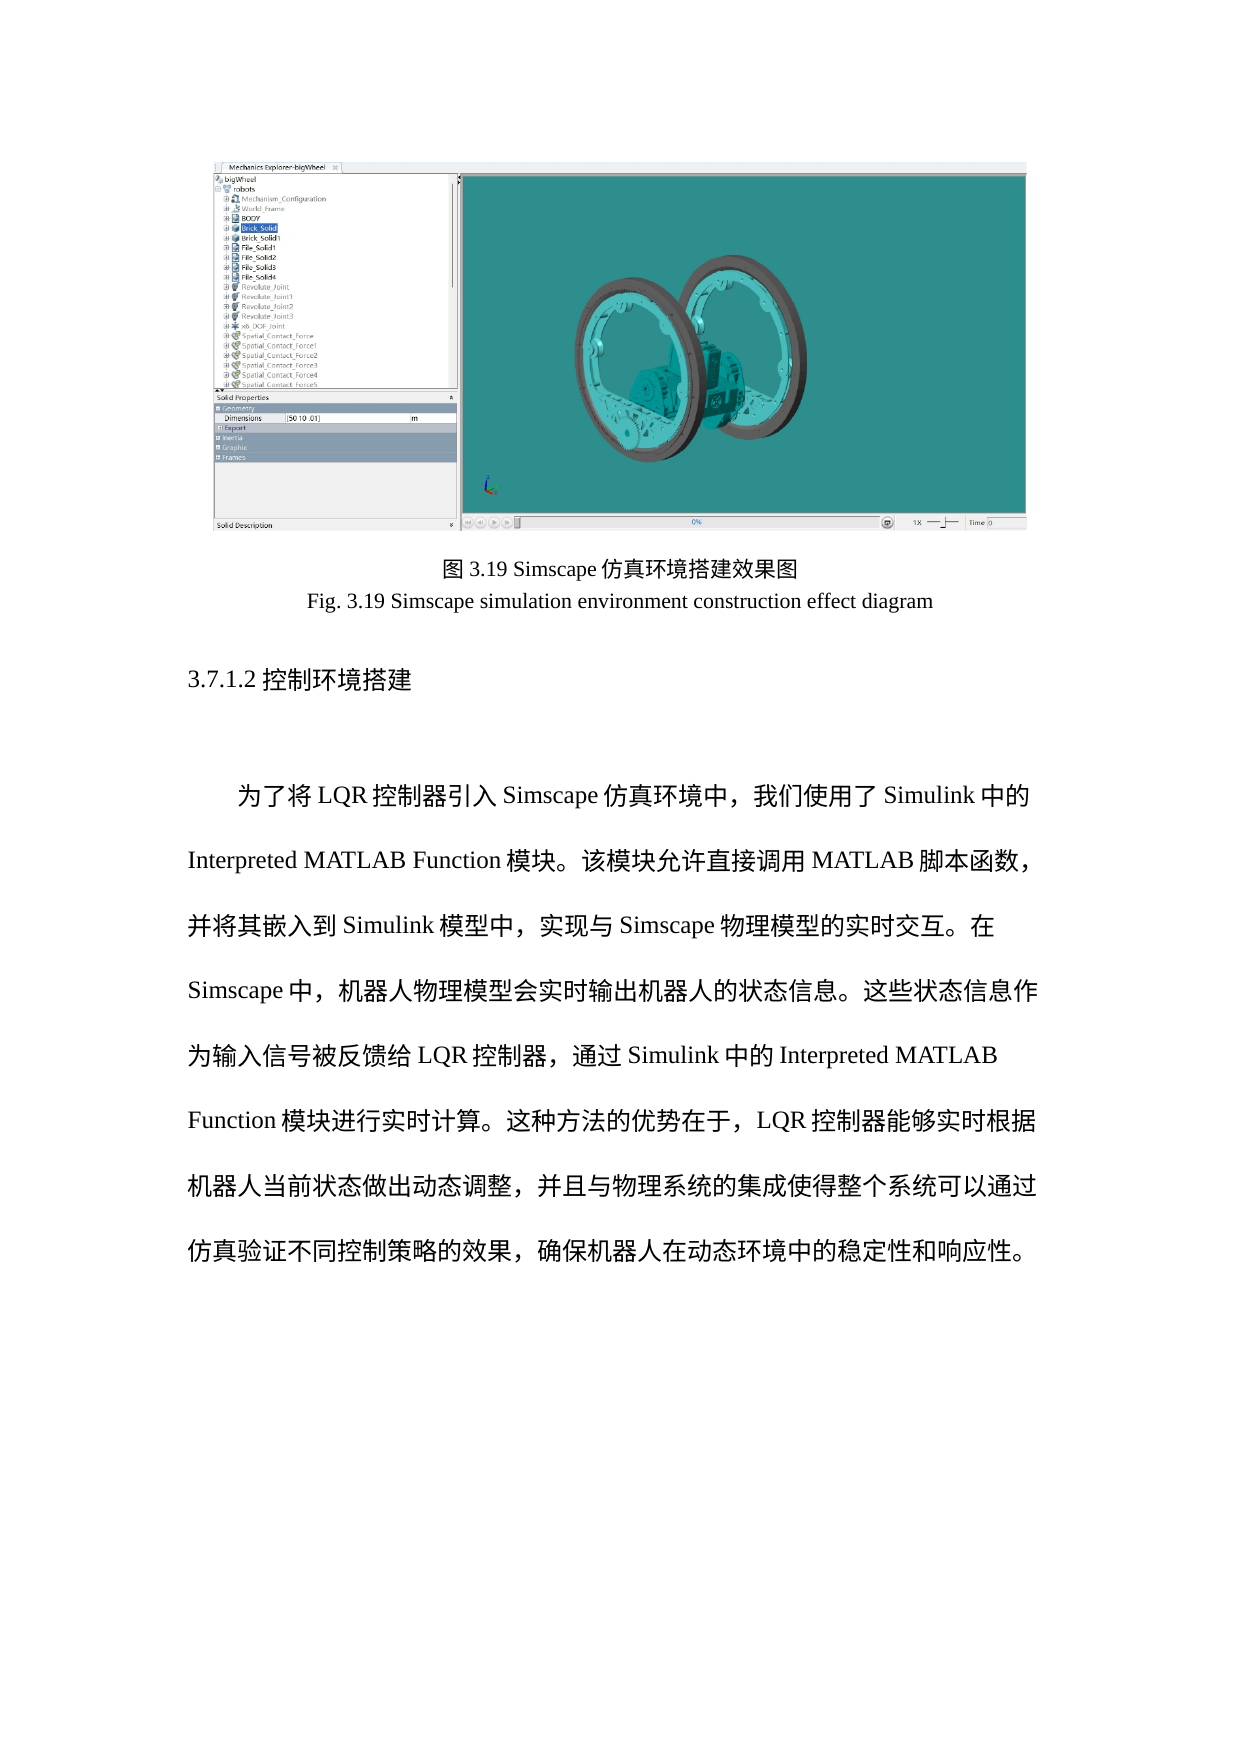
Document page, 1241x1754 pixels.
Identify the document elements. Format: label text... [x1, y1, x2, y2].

subtitle 控制环境搭建 [187, 646, 1053, 711]
picture [213, 162, 1027, 531]
text 为了将LQR控制器引入Simscape仿真环境中，我们使用了Simulink中的Interpreted MATLAB Function模块。该模块允许直接调用MATLAB脚本函数，并将其嵌入到Simulink模型中，实现与Simscape物理模型的实时交互。在Simscape中，机器人物理模型会实时输出机器人的状态信息。这些状态信息作为输入信号被反馈给LQR控制器，通过Simulink中的Interpreted MATLAB Function模块进行实时计算。这种方法的优势在于，LQR控制器能够实时根据机器人当前状态做出动态调整，并且与物理系统的集成使得整个系统可以通过仿真验证不同控制策略的效果，确保机器人在动态环境中的稳定性和响应性。 [187, 762, 1053, 1282]
